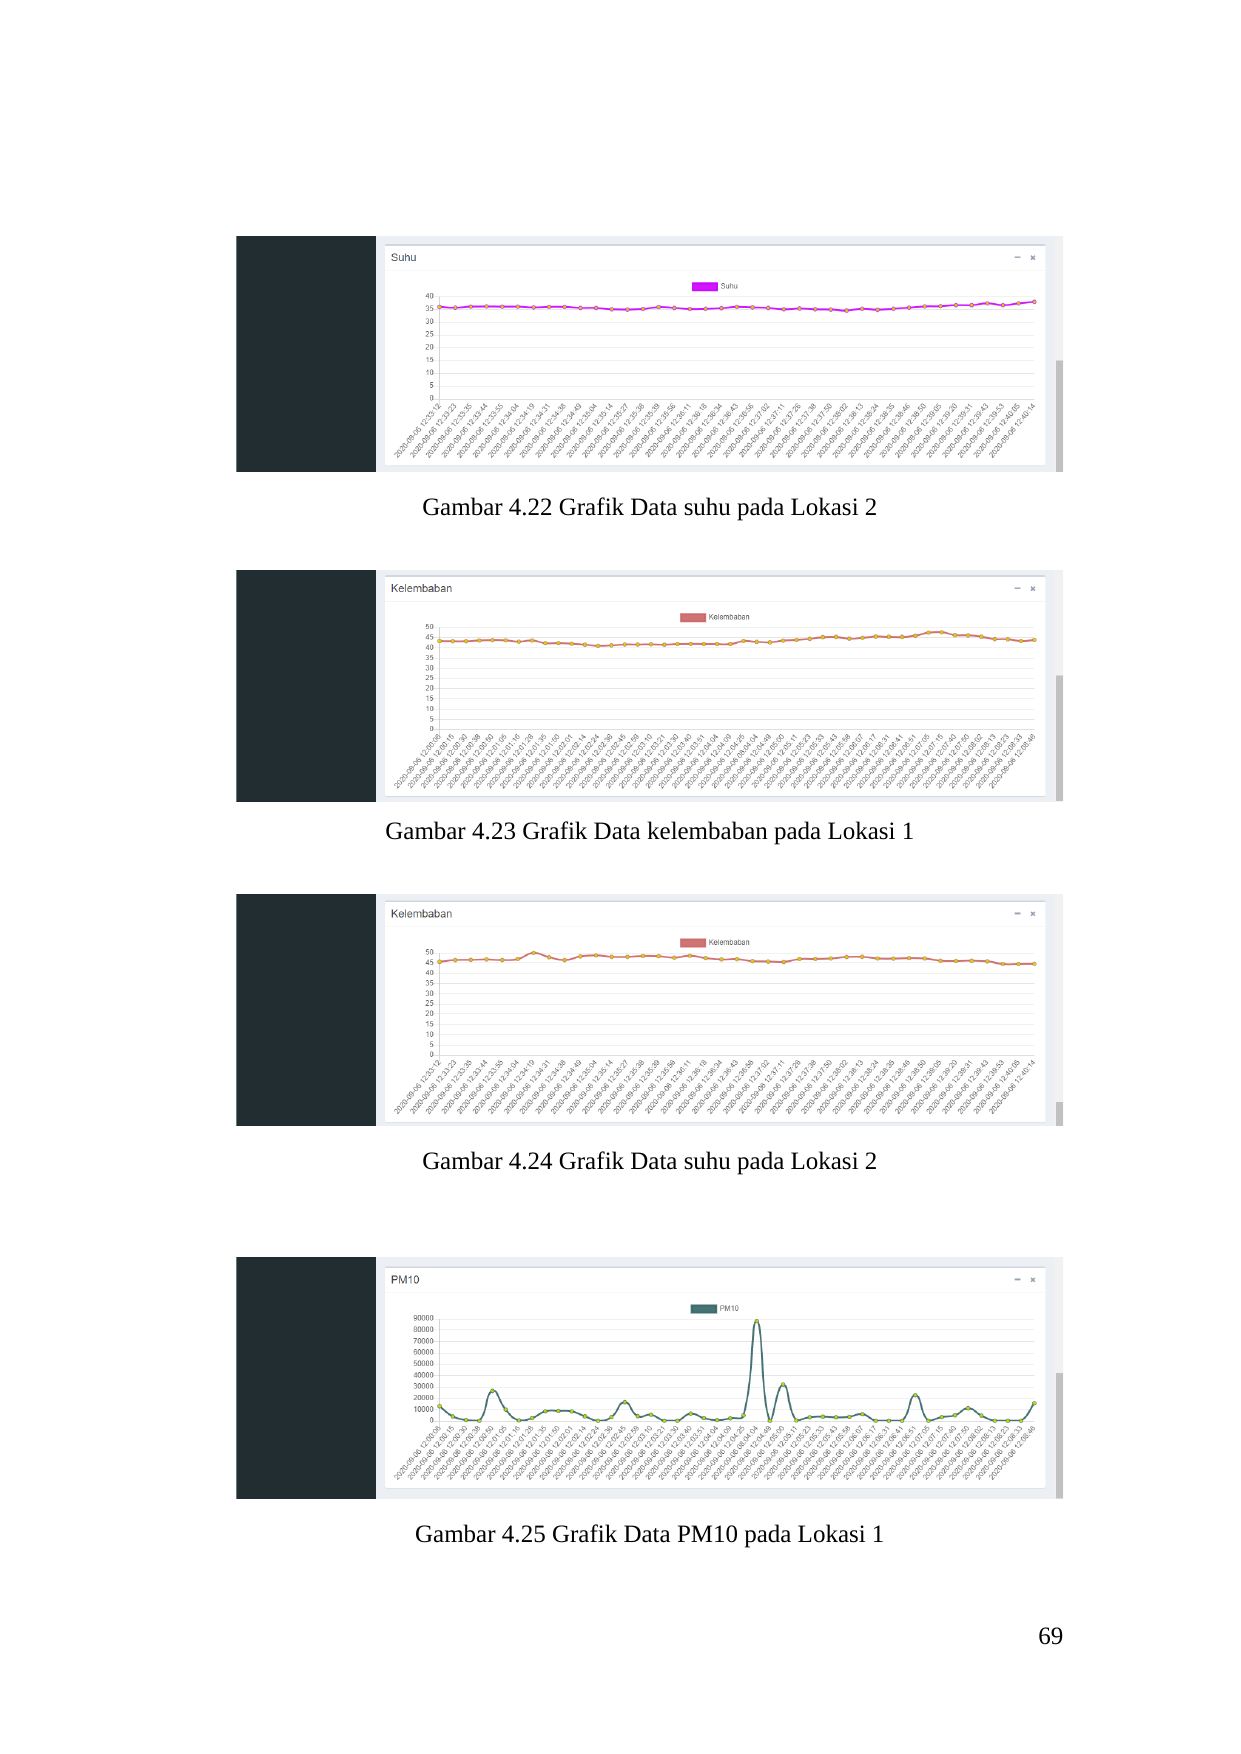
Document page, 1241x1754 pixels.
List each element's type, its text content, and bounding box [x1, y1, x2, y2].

picture [236, 894, 1064, 1126]
picture [236, 570, 1064, 802]
picture [236, 1257, 1064, 1499]
picture [236, 236, 1064, 472]
